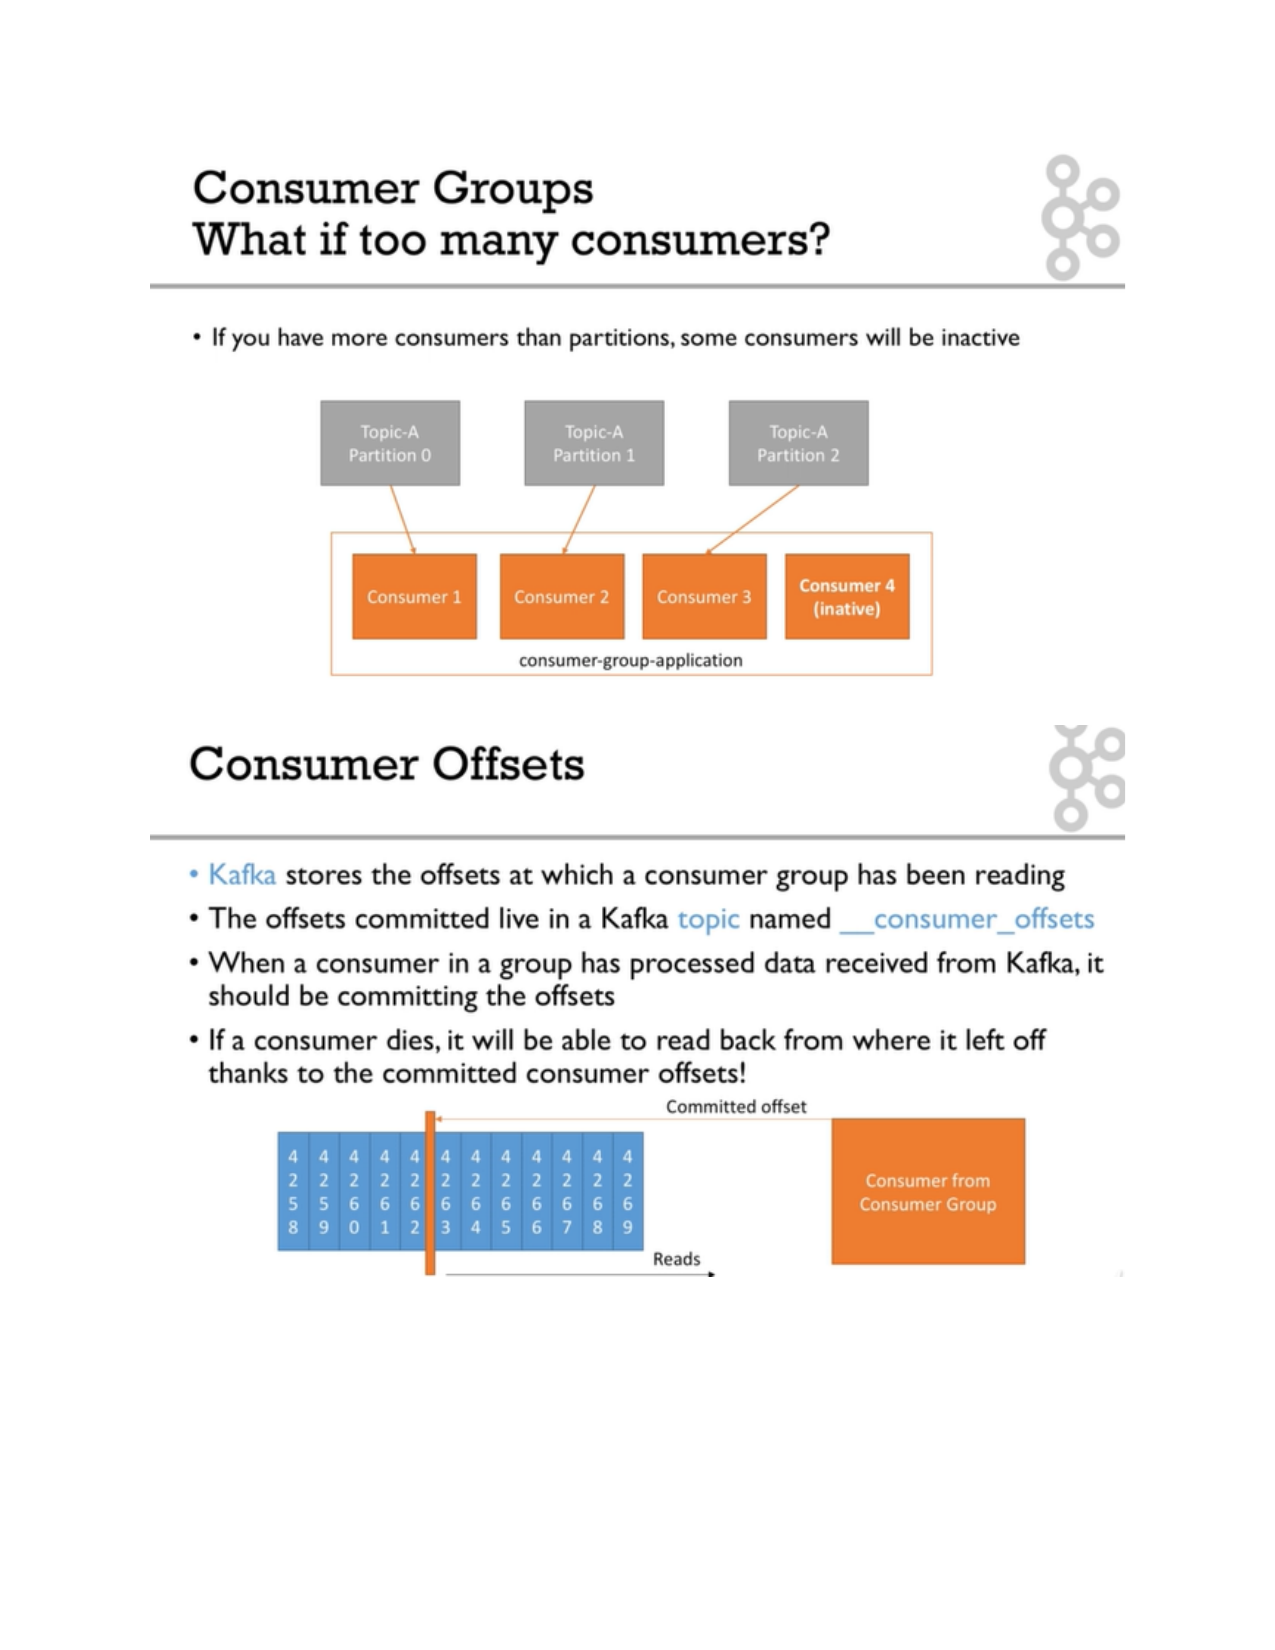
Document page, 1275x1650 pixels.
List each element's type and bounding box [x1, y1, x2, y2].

picture [150, 725, 1125, 1277]
picture [150, 150, 1125, 707]
